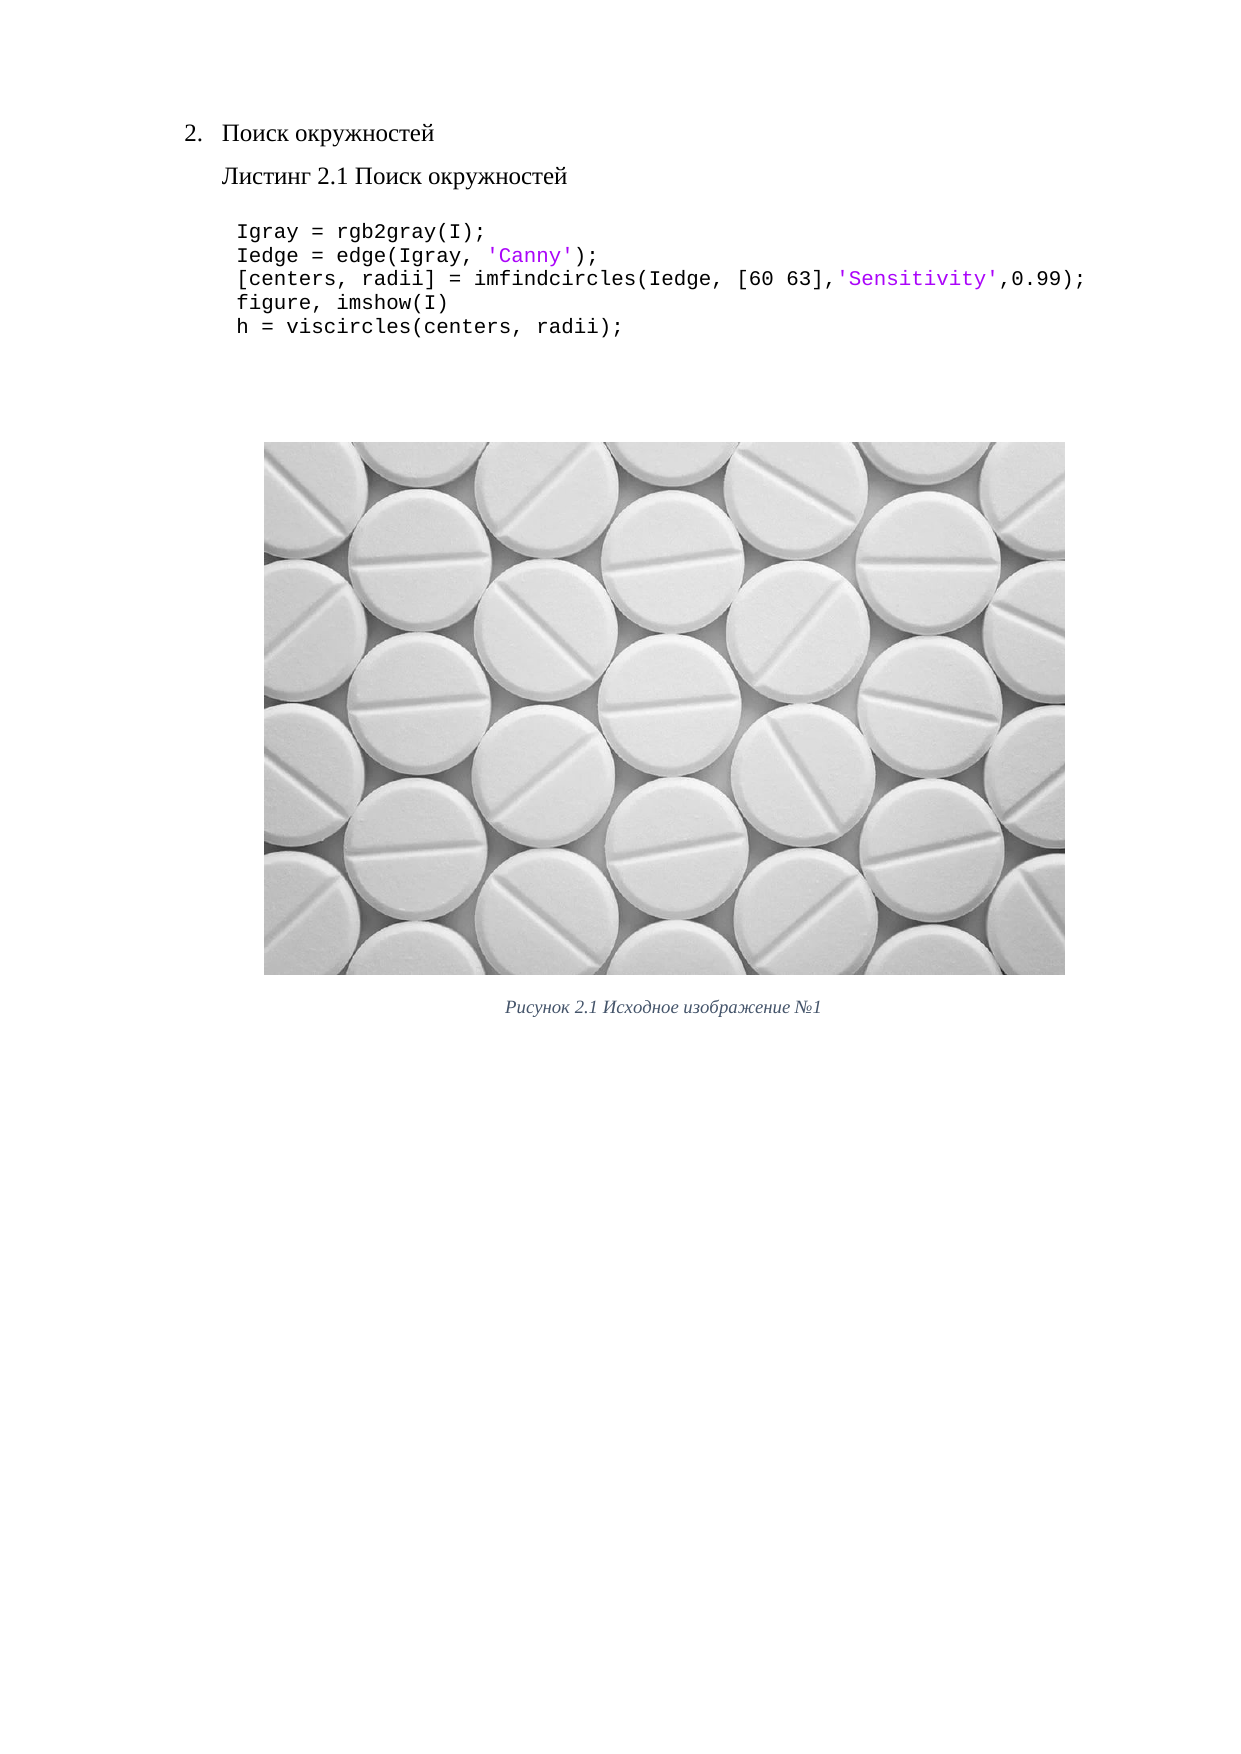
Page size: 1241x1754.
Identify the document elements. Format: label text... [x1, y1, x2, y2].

list Поиск окружностей [184, 118, 1152, 147]
text Iedge = edge(Igray, 'Canny'); [236, 245, 1152, 268]
list Листинг 2.1 Поиск окружностей [222, 161, 1152, 190]
picture [264, 442, 1065, 975]
text figure, imshow(I) [236, 292, 1152, 316]
text Igray = rgb2gray(I); [236, 221, 1152, 245]
text [centers, radii] = imfindcircles(Iedge, [60 63],'Sensitivity',0.99); [236, 268, 1152, 292]
text h = viscircles(centers, radii); [236, 316, 1152, 339]
